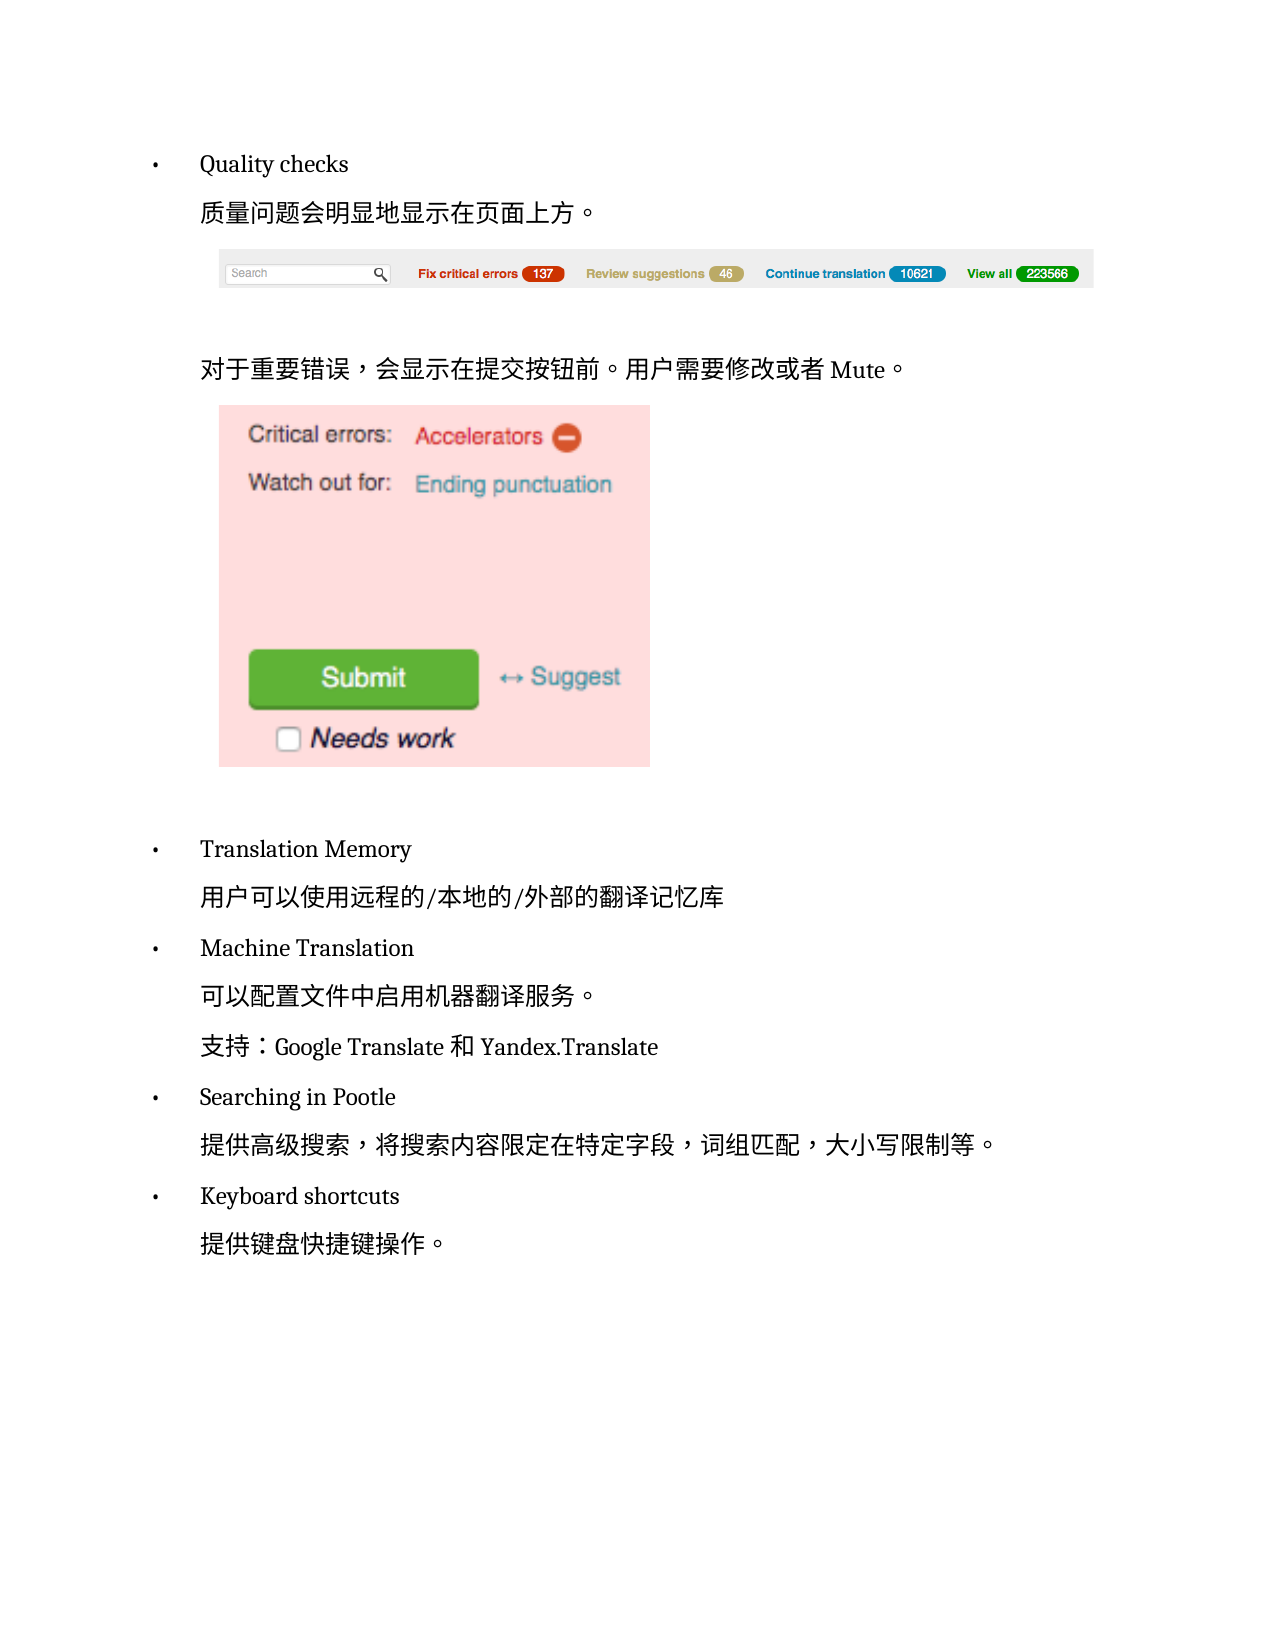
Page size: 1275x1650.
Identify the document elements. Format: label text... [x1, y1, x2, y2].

list Quality checks [150, 150, 1125, 179]
list 支持：Google Translate 和 Yandex.Translate [150, 1033, 1125, 1062]
list Keyboard shortcuts [150, 1182, 1125, 1210]
list Searching in Pootle [150, 1082, 1125, 1111]
list 可以配置文件中启用机器翻译服务。 [150, 983, 1125, 1012]
list 质量问题会明显地显示在页面上方。 [150, 199, 1125, 228]
list 提供高级搜索，将搜索内容限定在特定字段，词组匹配，大小写限制等。 [150, 1132, 1125, 1161]
list Machine Translation [150, 934, 1125, 962]
list 对于重要错误，会显示在提交按钮前。用户需要修改或者Mute。 [150, 356, 1125, 385]
list 提供键盘快捷键操作。 [150, 1231, 1125, 1260]
list 用户可以使用远程的/本地的/外部的翻译记忆库 [150, 884, 1125, 913]
picture [218, 249, 1094, 288]
list Translation Memory [150, 834, 1125, 863]
picture [218, 405, 650, 767]
